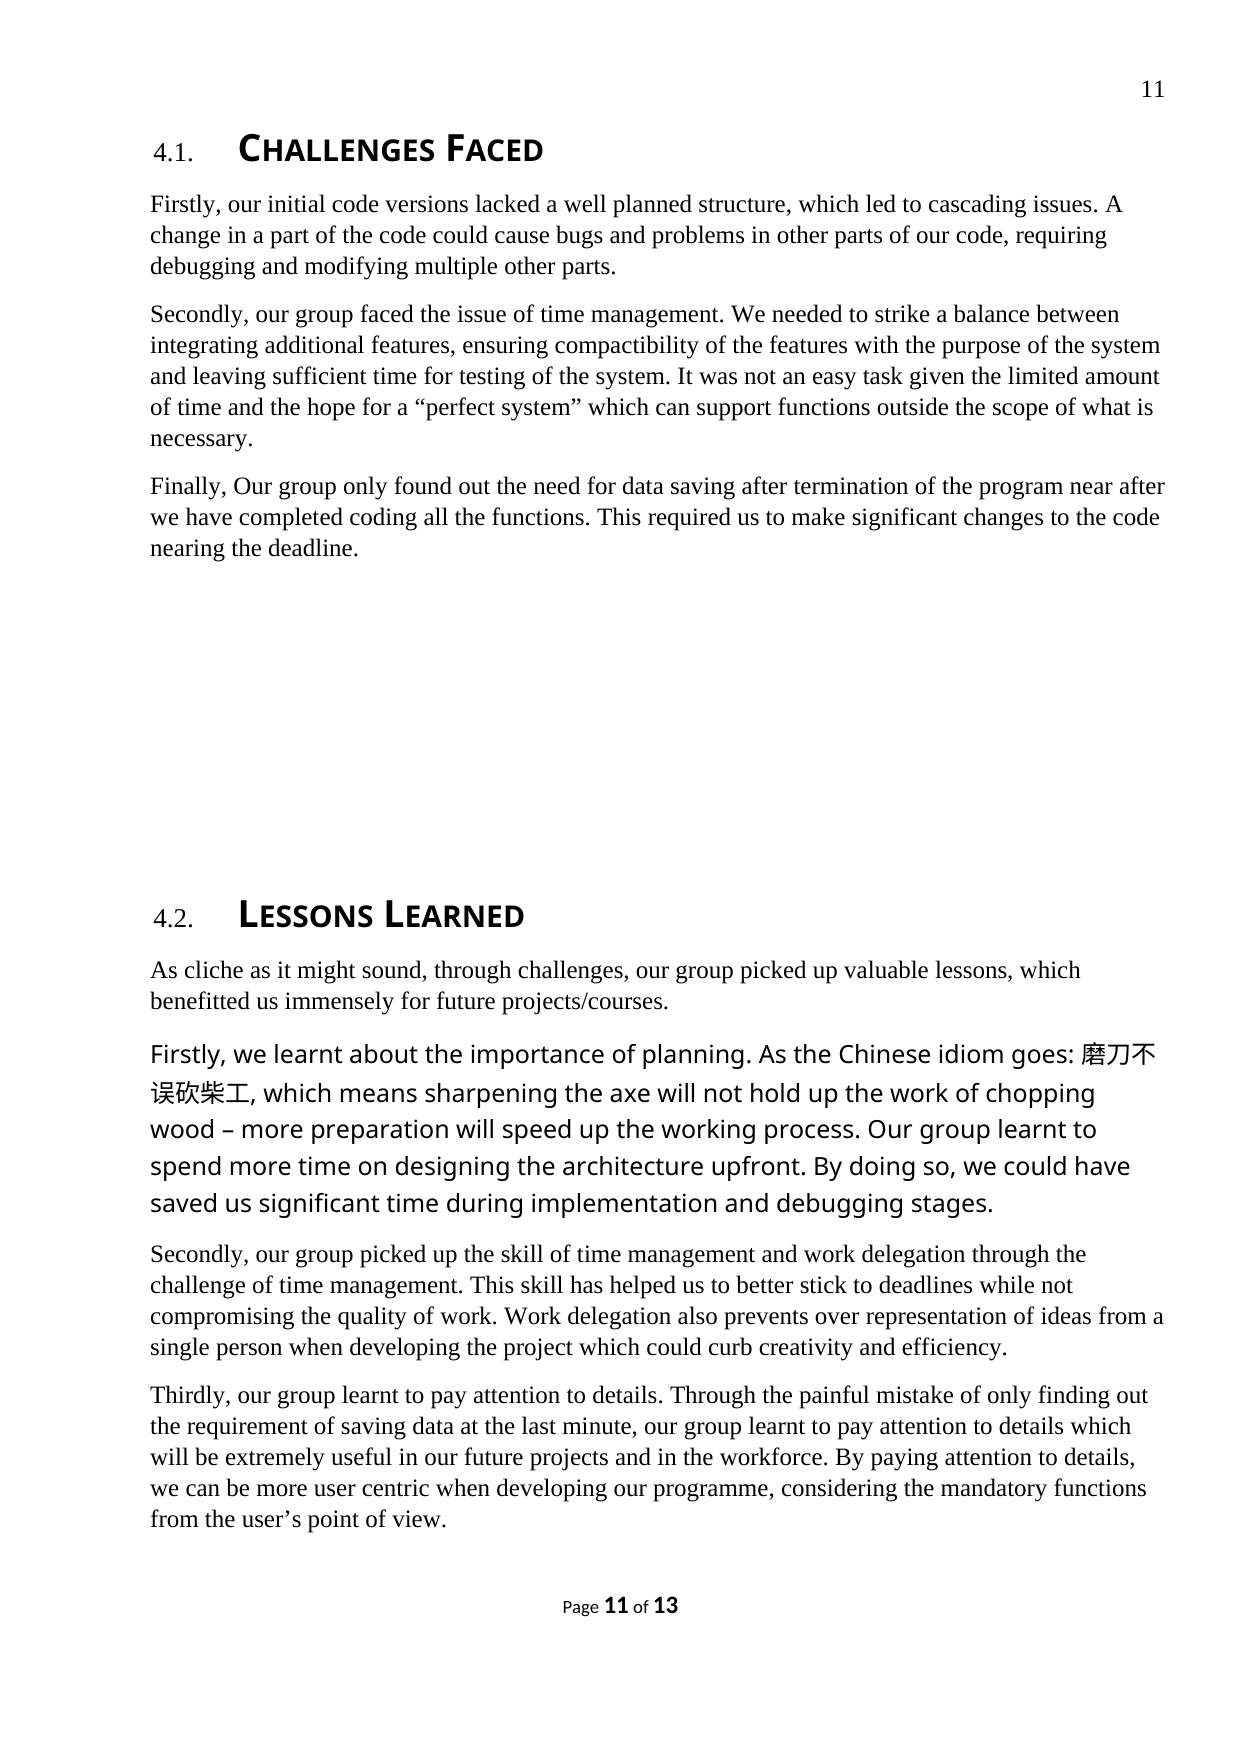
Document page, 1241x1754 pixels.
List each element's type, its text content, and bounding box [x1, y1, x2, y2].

subtitle Lessons Learned [194, 888, 1165, 939]
subtitle Challenges Faced [194, 121, 1165, 172]
text Thirdly, our group learnt to pay attention to details. Through the painful mistake of only finding out the requirement of saving data at the last minute, our group learnt to pay attention to details which will be extremely useful in our future projects and in the workforce. By paying attention to details, we can be more user centric when developing our programme, considering the mandatory functions from the user’s point of view. [150, 1380, 1165, 1533]
text Secondly, our group faced the issue of time management. We needed to strike a balance between integrating additional features, ensuring compactibility of the features with the purpose of the system and leaving sufficient time for testing of the system. It was not an easy task given the limited amount of time and the hope for a “perfect system” which can support functions outside the scope of what is necessary. [150, 299, 1165, 452]
text Firstly, our initial code versions lacked a well planned structure, which led to cascading issues. A change in a part of the code could cause bugs and problems in other parts of our code, requiring debugging and modifying multiple other parts. [150, 189, 1165, 280]
text Secondly, our group picked up the skill of time management and work delegation through the challenge of time management. This skill has helped us to better stick to deadlines while not compromising the quality of work. Work delegation also prevents over representation of ideas from a single person when developing the project which could curb creativity and efficiency. [150, 1239, 1165, 1361]
text As cliche as it might sound, through challenges, our group picked up valuable lessons, which benefitted us immensely for future projects/courses. [150, 955, 1165, 1015]
text Finally, Our group only found out the need for data saving after termination of the program near after we have completed coding all the functions. This required us to make significant changes to the code nearing the deadline. [150, 471, 1165, 562]
